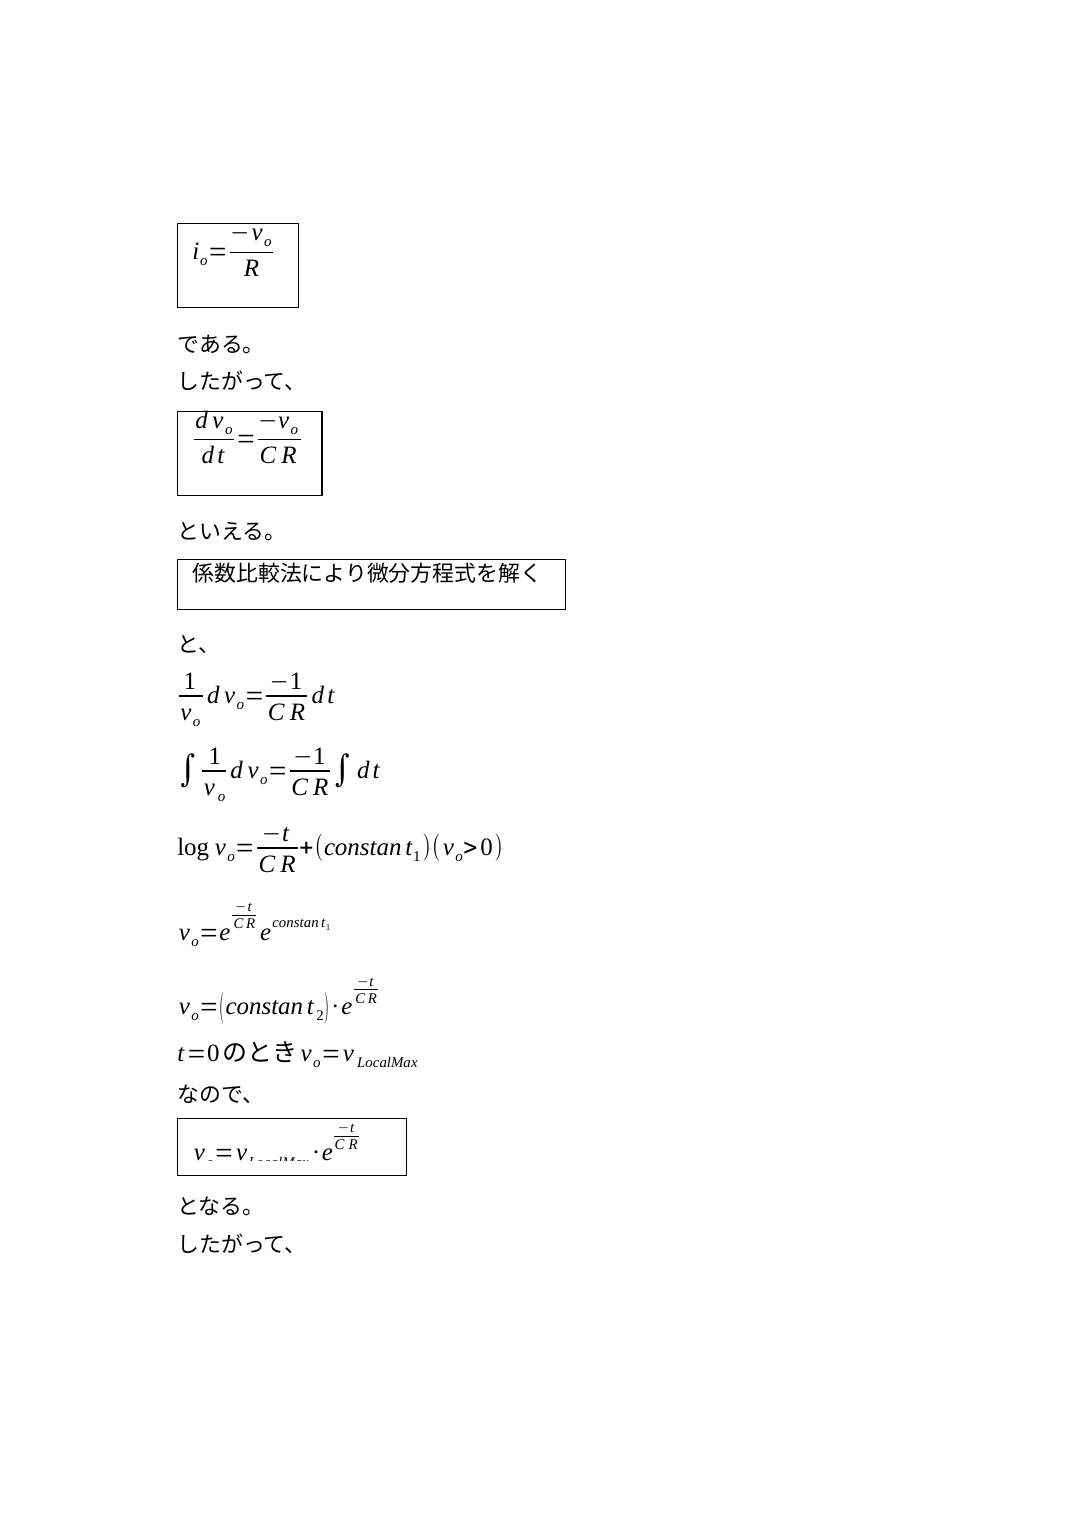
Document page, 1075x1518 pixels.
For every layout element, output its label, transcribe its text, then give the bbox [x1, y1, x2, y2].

text なので、 [177, 1074, 898, 1111]
text と、 [177, 624, 898, 661]
text したがって、 [177, 1224, 898, 1261]
text となる。 [177, 1186, 898, 1224]
text といえる。 [177, 511, 898, 549]
text である。 [177, 324, 898, 361]
text したがって、 [177, 361, 898, 399]
